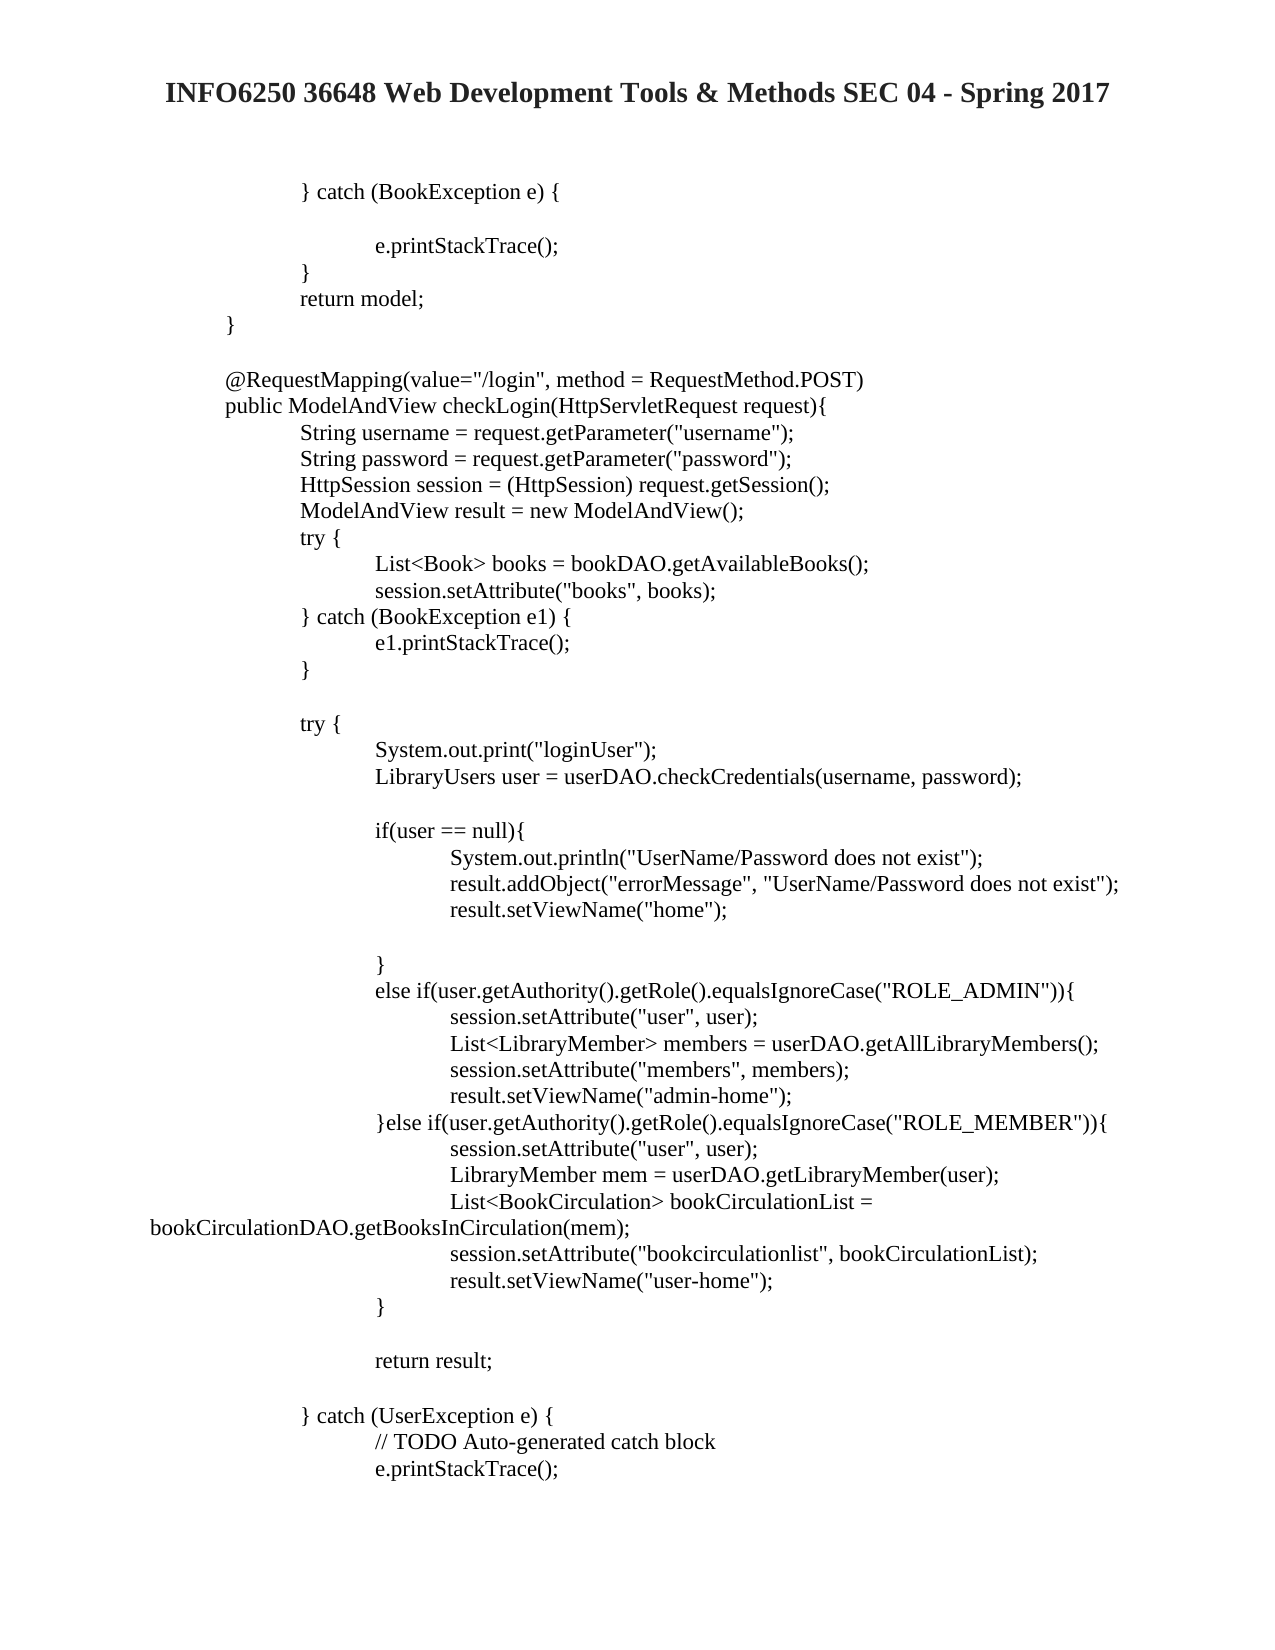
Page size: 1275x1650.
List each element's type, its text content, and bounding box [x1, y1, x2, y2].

text } catch (BookException e) { [150, 178, 1125, 204]
text session.setAttribute("user", user); [150, 1003, 1125, 1030]
text String username = request.getParameter("username"); [150, 418, 1125, 445]
text } [150, 656, 1125, 682]
text LibraryUsers user = userDAO.checkCredentials(username, password); [150, 763, 1125, 789]
text } [150, 311, 1125, 338]
text e.printStackTrace(); [150, 232, 1125, 259]
text session.setAttribute("books", books); [150, 577, 1125, 603]
text } catch (BookException e1) { [150, 603, 1125, 629]
text result.setViewName("user-home"); [150, 1267, 1125, 1293]
text HttpSession session = (HttpSession) request.getSession(); [150, 471, 1125, 498]
text @RequestMapping(value="/login", method = RequestMethod.POST) [150, 366, 1125, 392]
text }else if(user.getAuthority().getRole().equalsIgnoreCase("ROLE_MEMBER")){ [150, 1109, 1125, 1135]
text session.setAttribute("bookcirculationlist", bookCirculationList); [150, 1241, 1125, 1267]
text result.addObject("errorMessage", "UserName/Password does not exist"); [150, 870, 1125, 896]
text result.setViewName("home"); [150, 896, 1125, 923]
text e.printStackTrace(); [150, 1455, 1125, 1481]
text session.setAttribute("members", members); [150, 1056, 1125, 1082]
text if(user == null){ [150, 817, 1125, 843]
text } [150, 951, 1125, 977]
text e1.printStackTrace(); [150, 629, 1125, 656]
text String password = request.getParameter("password"); [150, 445, 1125, 471]
text List<Book> books = bookDAO.getAvailableBooks(); [150, 550, 1125, 577]
text } [150, 1293, 1125, 1319]
text } catch (UserException e) { [150, 1402, 1125, 1428]
text LibraryMember mem = userDAO.getLibraryMember(user); [150, 1161, 1125, 1188]
text return model; [150, 285, 1125, 311]
text List<LibraryMember> members = userDAO.getAllLibraryMembers(); [150, 1030, 1125, 1056]
text result.setViewName("admin-home"); [150, 1082, 1125, 1109]
text public ModelAndView checkLogin(HttpServletRequest request){ [150, 392, 1125, 418]
text System.out.println("UserName/Password does not exist"); [150, 843, 1125, 870]
text List<BookCirculation> bookCirculationList = bookCirculationDAO.getBooksInCirculation(mem); [150, 1188, 1125, 1241]
text } [150, 259, 1125, 285]
text System.out.print("loginUser"); [150, 736, 1125, 763]
text else if(user.getAuthority().getRole().equalsIgnoreCase("ROLE_ADMIN")){ [150, 977, 1125, 1003]
text // TODO Auto-generated catch block [150, 1428, 1125, 1455]
text session.setAttribute("user", user); [150, 1135, 1125, 1161]
text ModelAndView result = new ModelAndView(); [150, 498, 1125, 524]
text try { [150, 524, 1125, 550]
text try { [150, 710, 1125, 736]
text return result; [150, 1348, 1125, 1374]
